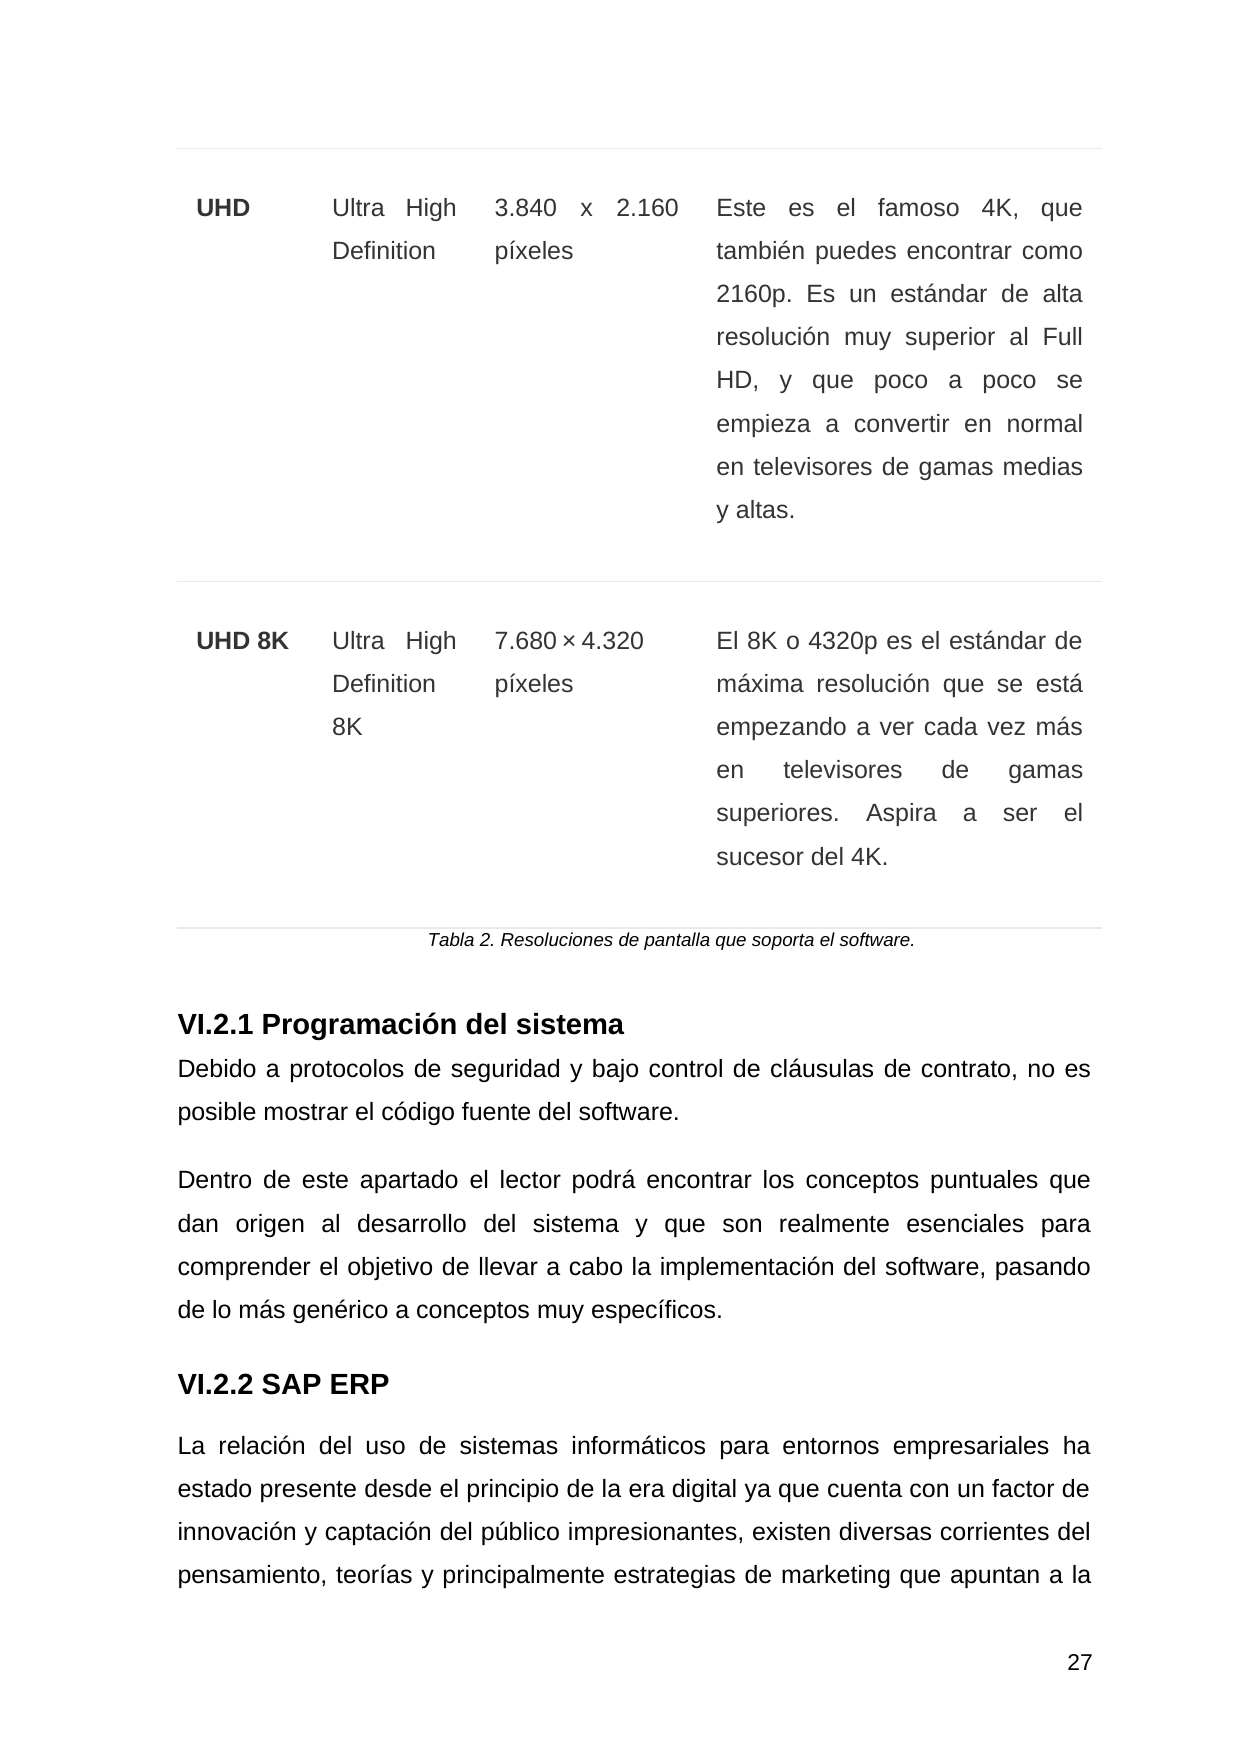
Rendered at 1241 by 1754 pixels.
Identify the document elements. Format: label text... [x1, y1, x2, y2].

table_cell Este es el famoso 4K, que también puedes encontrar como 2160p. Es un estándar de alta resolución muy superior al Full HD, y que poco a poco se empieza a convertir en normal en televisores de gamas medias y altas. [698, 149, 1102, 581]
text Tabla 2. Resoluciones de pantalla que soporta el software. [252, 929, 1092, 950]
table_cell UHD 8K [177, 582, 313, 927]
table_cell 3.840 x 2.160 píxeles [476, 149, 697, 581]
table_cell Ultra High Definition [313, 149, 476, 581]
table_cell Ultra High Definition 8K [313, 582, 476, 927]
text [177, 1431, 1092, 1589]
text Debido a protocolos de seguridad y bajo control de cláusulas de contrato, no es posible mostrar el código fuente del software. [177, 1054, 1092, 1126]
text Dentro de este apartado el lector podrá encontrar los conceptos puntuales que dan origen al desarrollo del sistema y que son realmente esenciales para comprender el objetivo de llevar a cabo la implementación del software, pasando de lo más genérico a conceptos muy específicos. [177, 1166, 1092, 1324]
subtitle VI.2.1 Programación del sistema [177, 1007, 1092, 1041]
subtitle VI.2.2 SAP ERP [177, 1367, 1092, 1401]
table_cell 7.680 × 4.320 píxeles [476, 582, 697, 927]
table_cell UHD [177, 149, 313, 581]
table_cell El 8K o 4320p es el estándar de máxima resolución que se está empezando a ver cada vez más en televisores de gamas superiores. Aspira a ser el sucesor del 4K. [698, 582, 1102, 927]
